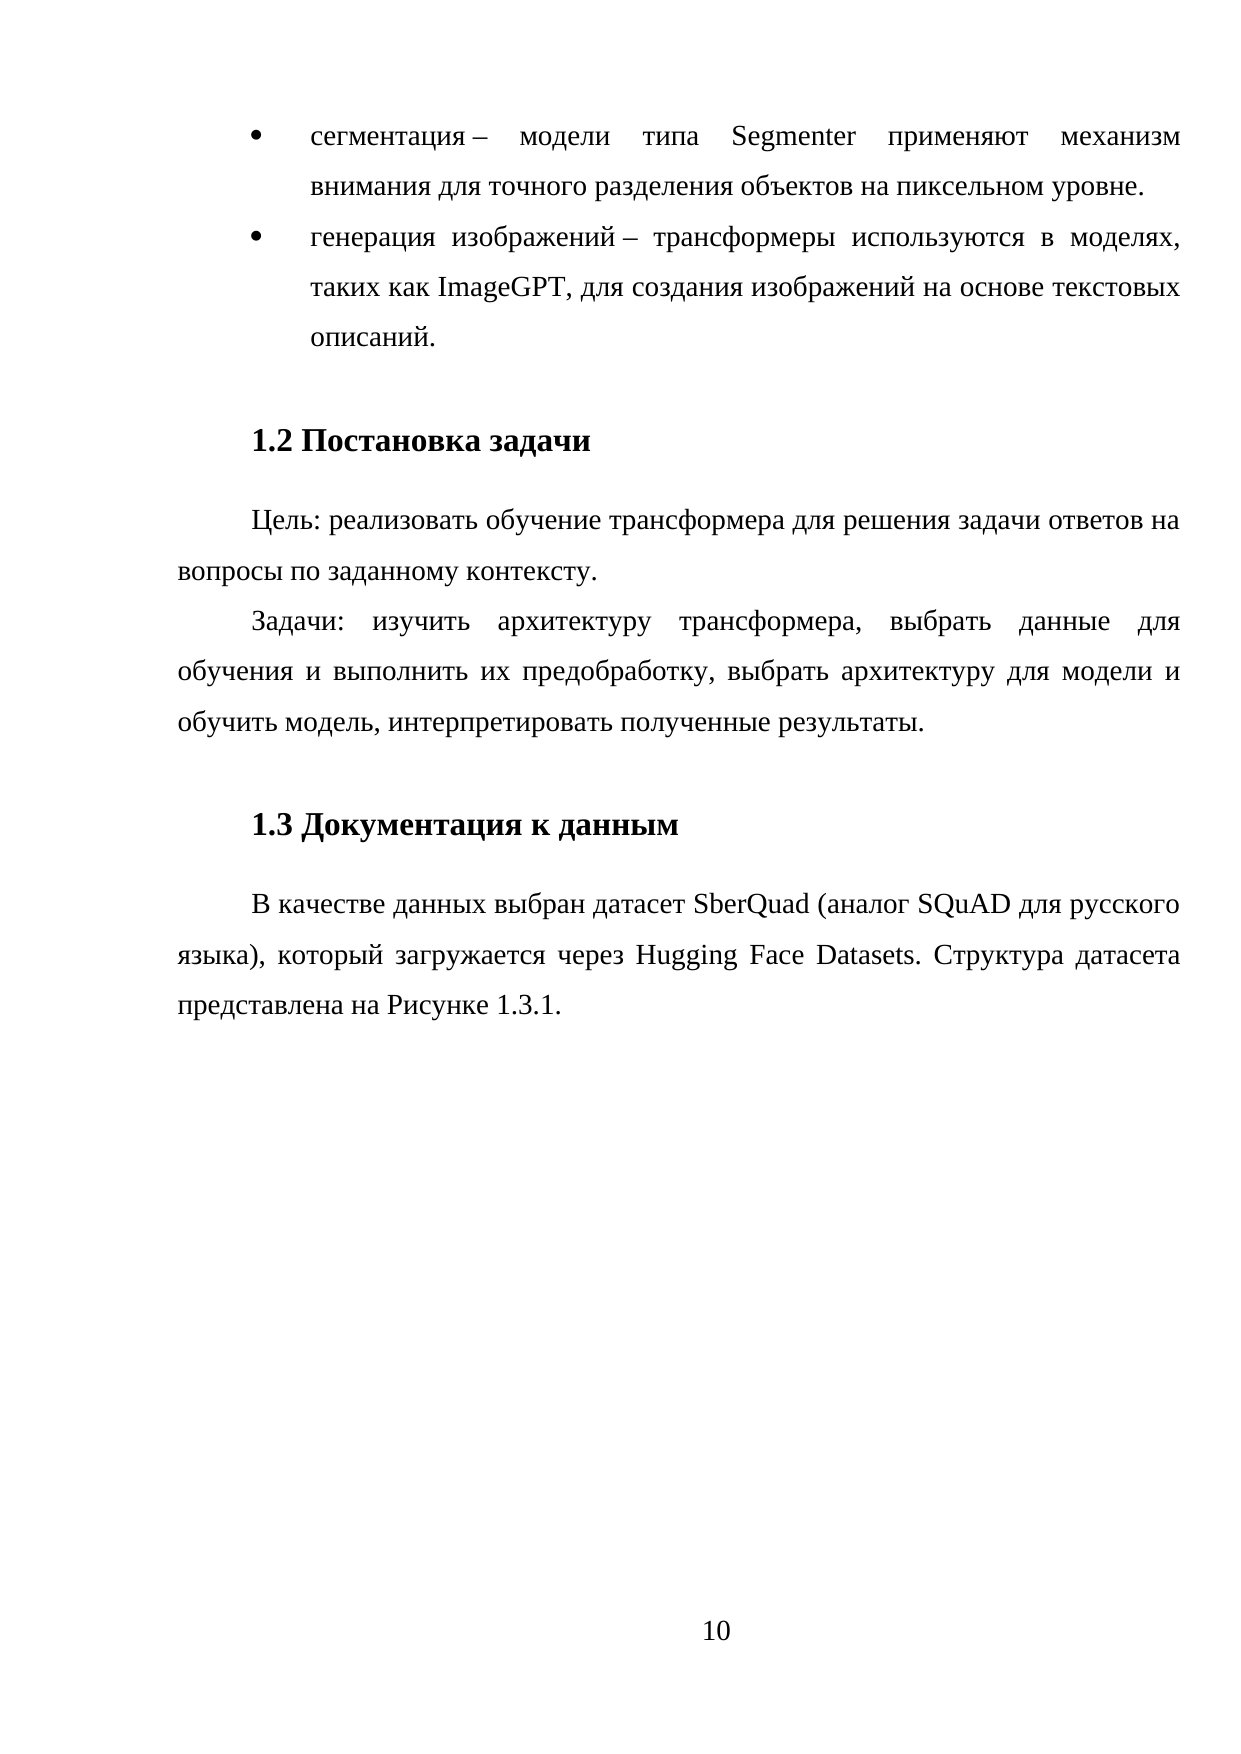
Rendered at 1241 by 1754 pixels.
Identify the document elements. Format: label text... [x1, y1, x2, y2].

text В качестве данных выбран датасет SberQuad (аналог SQuAD для русского языка), который загружается через Hugging Face Datasets. Структура датасета представлена на Рисунке 1.3.1. [177, 886, 1181, 1021]
text Цель: реализовать обучение трансформера для решения задачи ответов на вопросы по заданному контексту. [177, 502, 1181, 586]
text генерация изображений – трансформеры используются в моделях, таких как ImageGPT, для создания изображений на основе текстовых описаний. [251, 219, 1181, 353]
text Задачи: изучить архитектуру трансформера, выбрать данные для обучения и выполнить их предобработку, выбрать архитектуру для модели и обучить модель, интерпретировать полученные результаты. [177, 603, 1181, 737]
subtitle 1.2 Постановка задачи [177, 420, 1181, 458]
subtitle 1.3 Документация к данным [177, 804, 1181, 842]
text сегментация – модели типа Segmenter применяют механизм внимания для точного разделения объектов на пиксельном уровне. [251, 118, 1181, 202]
